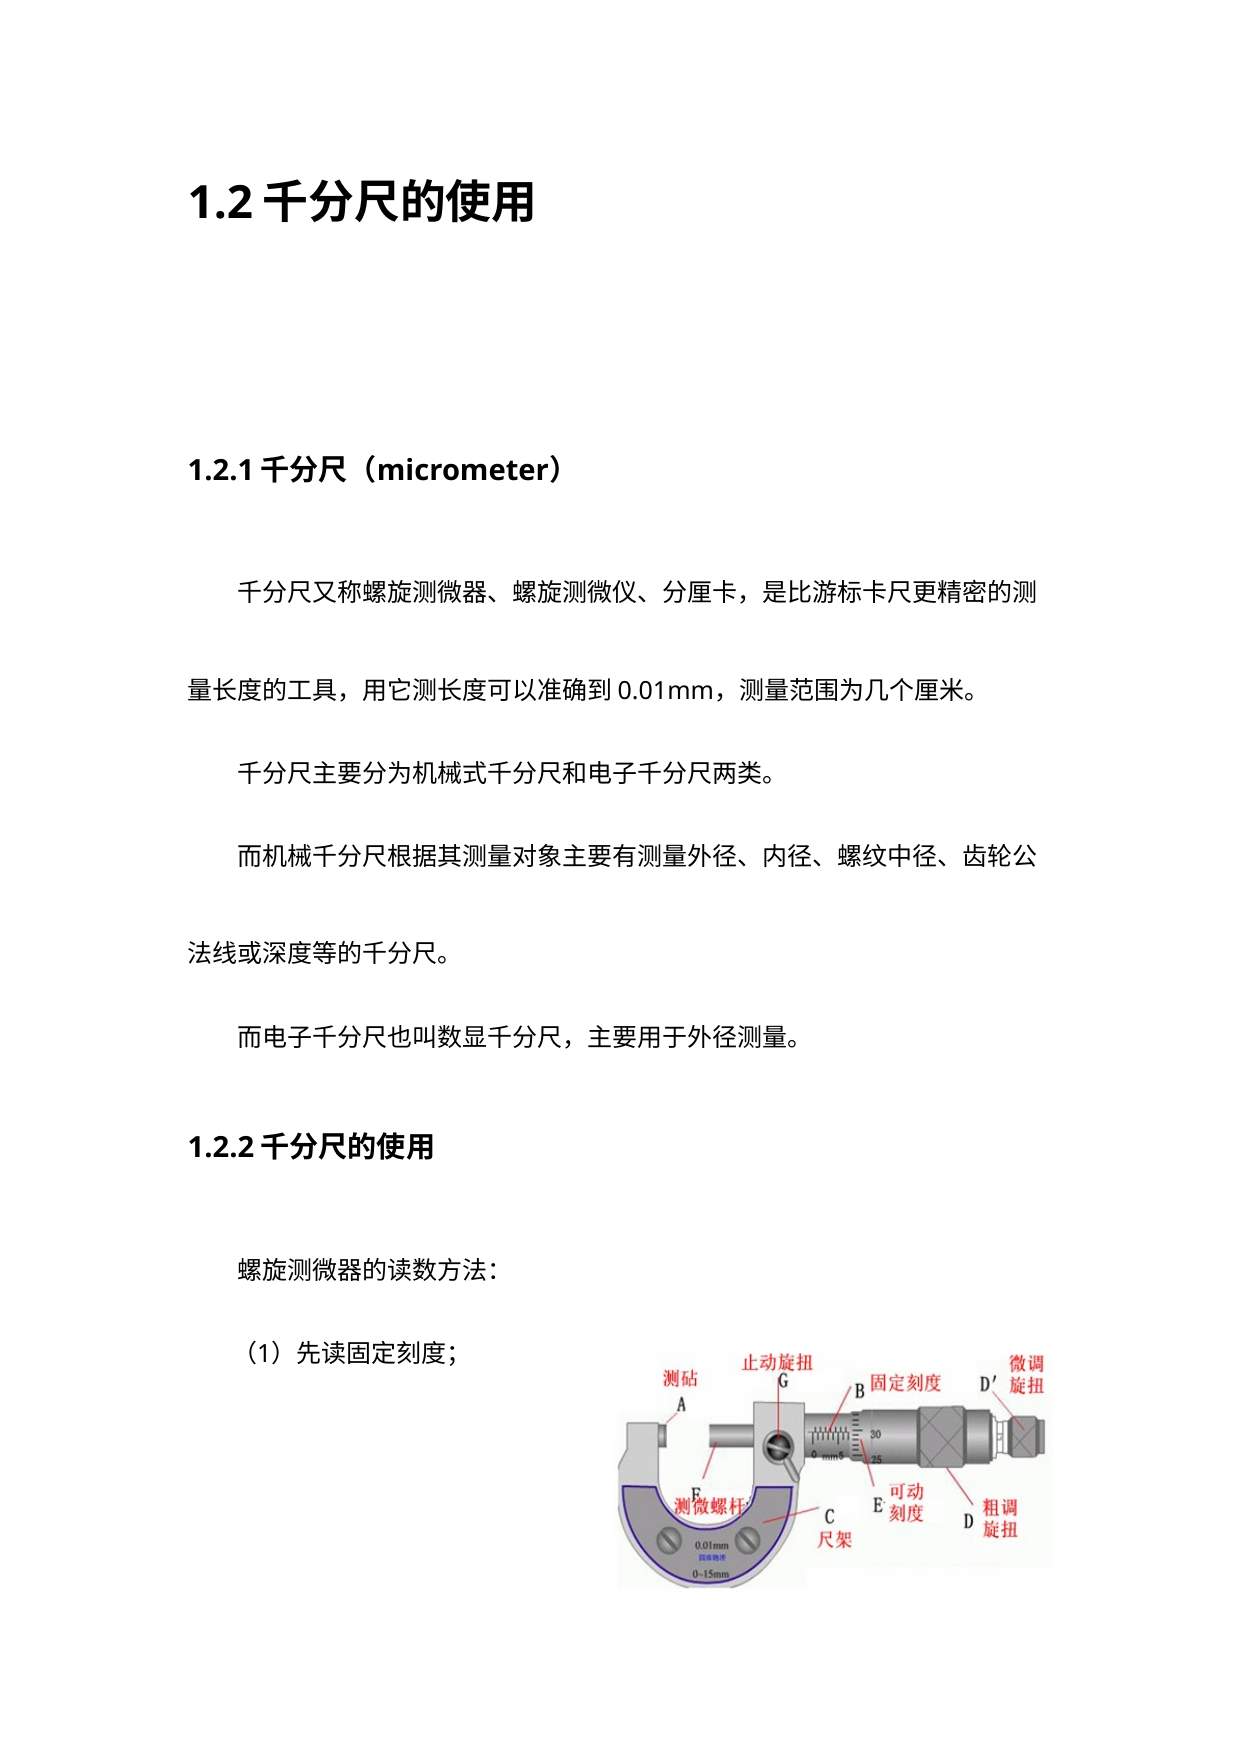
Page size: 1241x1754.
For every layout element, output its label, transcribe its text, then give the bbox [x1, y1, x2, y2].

text 千分尺又称螺旋测微器、螺旋测微仪、分厘卡，是比游标卡尺更精密的测量长度的工具，用它测长度可以准确到0.01mm，测量范围为几个厘米。 [187, 558, 1053, 721]
text 1.2.1千分尺（micrometer） [187, 435, 1053, 500]
picture [612, 1335, 1053, 1603]
text 1.2千分尺的使用 [187, 150, 1053, 247]
text 而机械千分尺根据其测量对象主要有测量外径、内径、螺纹中径、齿轮公法线或深度等的千分尺。 [187, 822, 1053, 984]
text 螺旋测微器的读数方法： [187, 1236, 1053, 1301]
text 而电子千分尺也叫数显千分尺，主要用于外径测量。 [187, 1003, 1053, 1068]
text 1.2.2千分尺的使用 [187, 1113, 1053, 1178]
text 千分尺主要分为机械式千分尺和电子千分尺两类。 [187, 739, 1053, 804]
text （1）先读固定刻度； [232, 1319, 1053, 1384]
